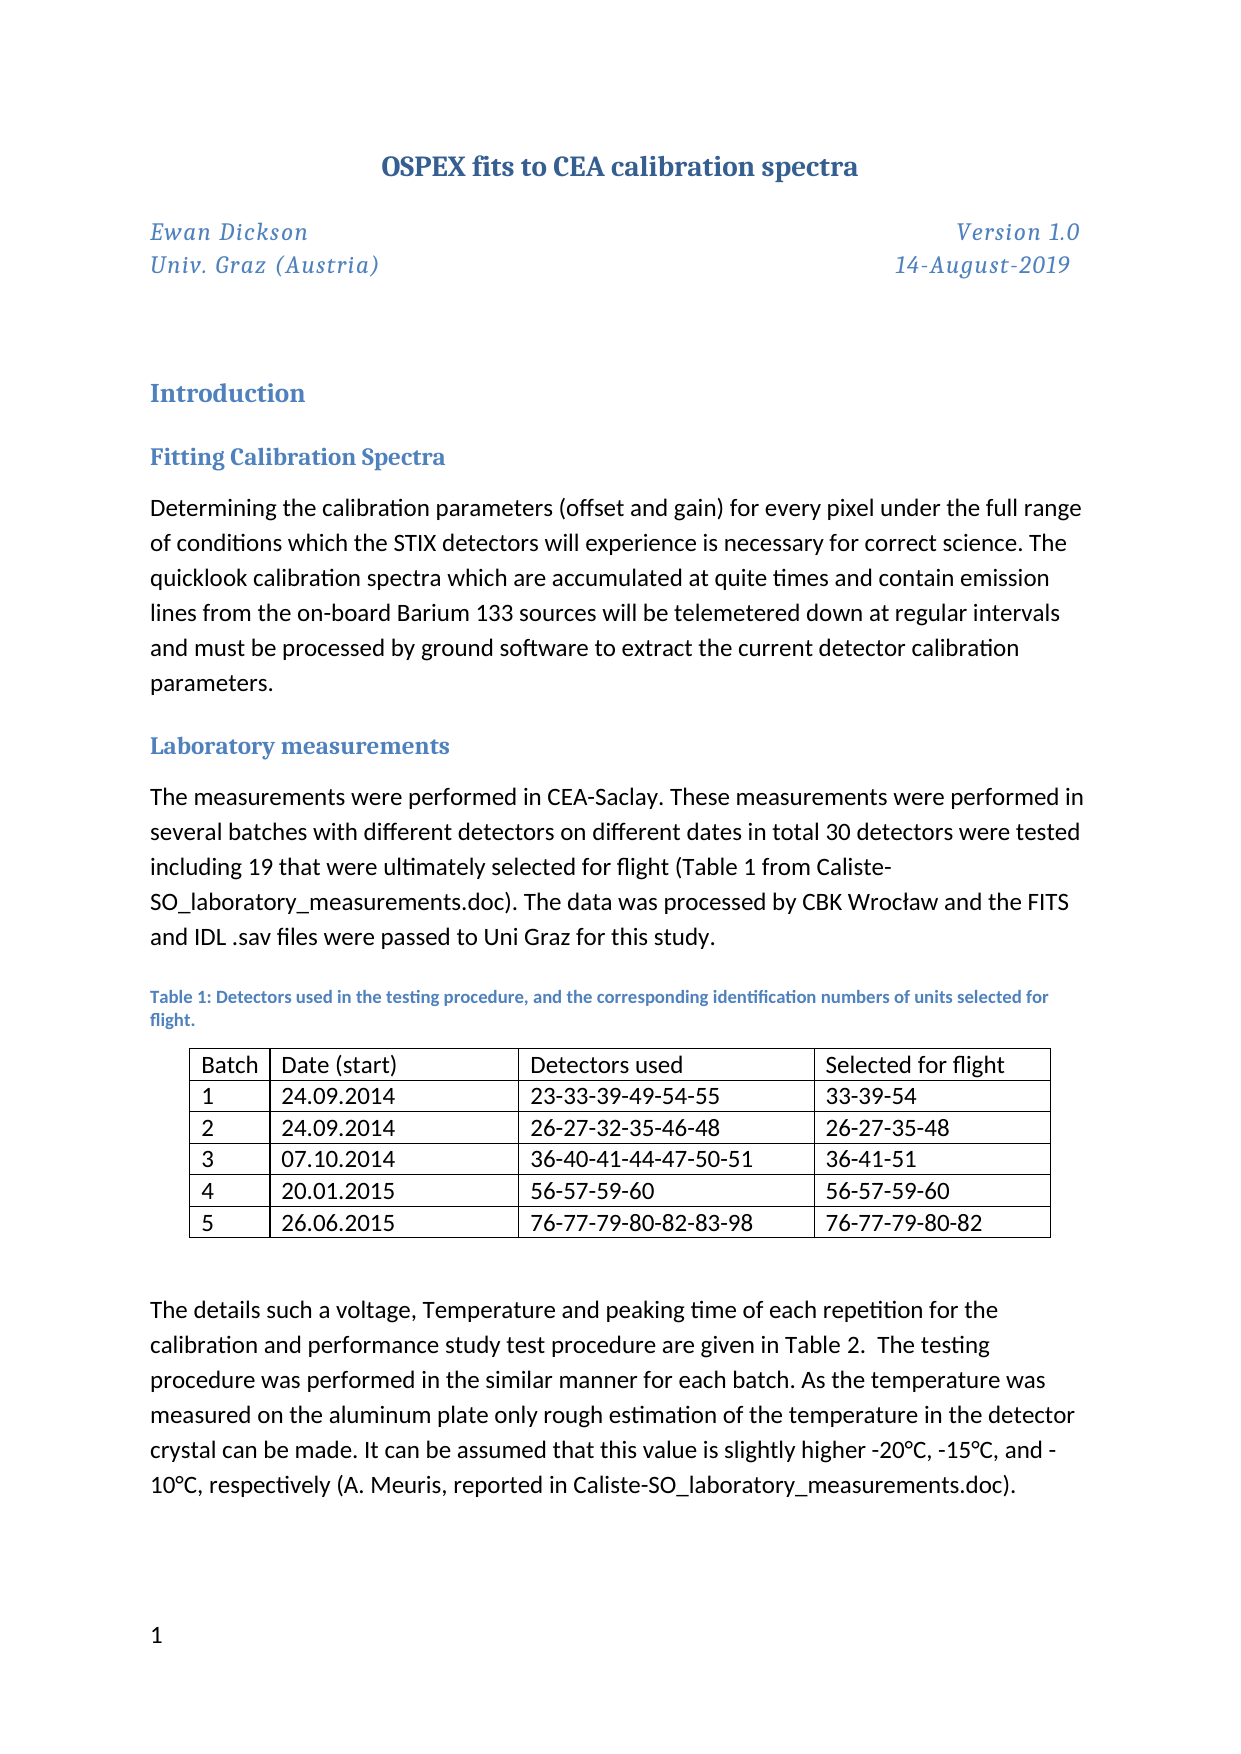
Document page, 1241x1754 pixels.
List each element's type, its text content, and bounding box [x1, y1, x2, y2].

table_cell 5 [190, 1207, 269, 1237]
table_cell 26-27-32-35-46-48 [519, 1112, 814, 1143]
table_cell 56-57-59-60 [519, 1175, 814, 1206]
table_cell 24.09.2014 [271, 1112, 518, 1143]
table_cell 2 [190, 1112, 269, 1143]
subtitle Fitting Calibration Spectra [150, 443, 1090, 471]
text Determining the calibration parameters (offset and gain) for every pixel under the full range of conditions which the STIX detectors will experience is necessary for correct science. The quicklook calibration spectra which are accumulated at quite times and contain emission lines from the on-board Barium 133 sources will be telemetered down at regular intervals and must be processed by ground software to extract the current detector calibration parameters. [150, 492, 1090, 698]
table_cell 26.06.2015 [271, 1207, 518, 1237]
table_header Selected for flight [815, 1049, 1050, 1079]
table_cell 20.01.2015 [271, 1175, 518, 1206]
subtitle Ewan Dickson Version 1.0 Univ. Graz (Austria) 14-August-2019 [150, 218, 1090, 279]
text Table 1: Detectors used in the testing procedure, and the corresponding identification numbers of units selected for flight. [150, 985, 1090, 1031]
subtitle OSPEX fits to CEA calibration spectra [150, 150, 1090, 183]
table_cell 23-33-39-49-54-55 [519, 1081, 814, 1111]
table_cell 26-27-35-48 [815, 1112, 1050, 1143]
text The measurements were performed in CEA-Saclay. These measurements were performed in several batches with different detectors on different dates in total 30 detectors were tested including 19 that were ultimately selected for flight (Table 1 from Caliste-SO_laboratory_measurements.doc). The data was processed by CBK Wrocław and the FITS and IDL .sav files were passed to Uni Graz for this study. [150, 781, 1090, 952]
table_cell 36-40-41-44-47-50-51 [519, 1144, 814, 1174]
subtitle Introduction [150, 378, 1090, 409]
table_cell 3 [190, 1144, 269, 1174]
table_cell 76-77-79-80-82 [815, 1207, 1050, 1237]
table_header Batch [190, 1049, 269, 1079]
table_cell 56-57-59-60 [815, 1175, 1050, 1206]
table_cell 4 [190, 1175, 269, 1206]
table_cell 24.09.2014 [271, 1081, 518, 1111]
table_cell 36-41-51 [815, 1144, 1050, 1174]
text The details such a voltage, Temperature and peaking time of each repetition for the calibration and performance study test procedure are given in Table 2. The testing procedure was performed in the similar manner for each batch. As the temperature was measured on the aluminum plate only rough estimation of the temperature in the detector crystal can be made. It can be assumed that this value is slightly higher -20°C, -15°C, and -10°C, respectively (A. Meuris, reported in Caliste-SO_laboratory_measurements.doc). [150, 1294, 1090, 1500]
table_cell 1 [190, 1081, 269, 1111]
table_header Date (start) [271, 1049, 518, 1079]
subtitle Laboratory measurements [150, 732, 1090, 760]
table_cell 33-39-54 [815, 1081, 1050, 1111]
table_cell 76-77-79-80-82-83-98 [519, 1207, 814, 1237]
table_cell 07.10.2014 [271, 1144, 518, 1174]
table_header Detectors used [519, 1049, 814, 1079]
